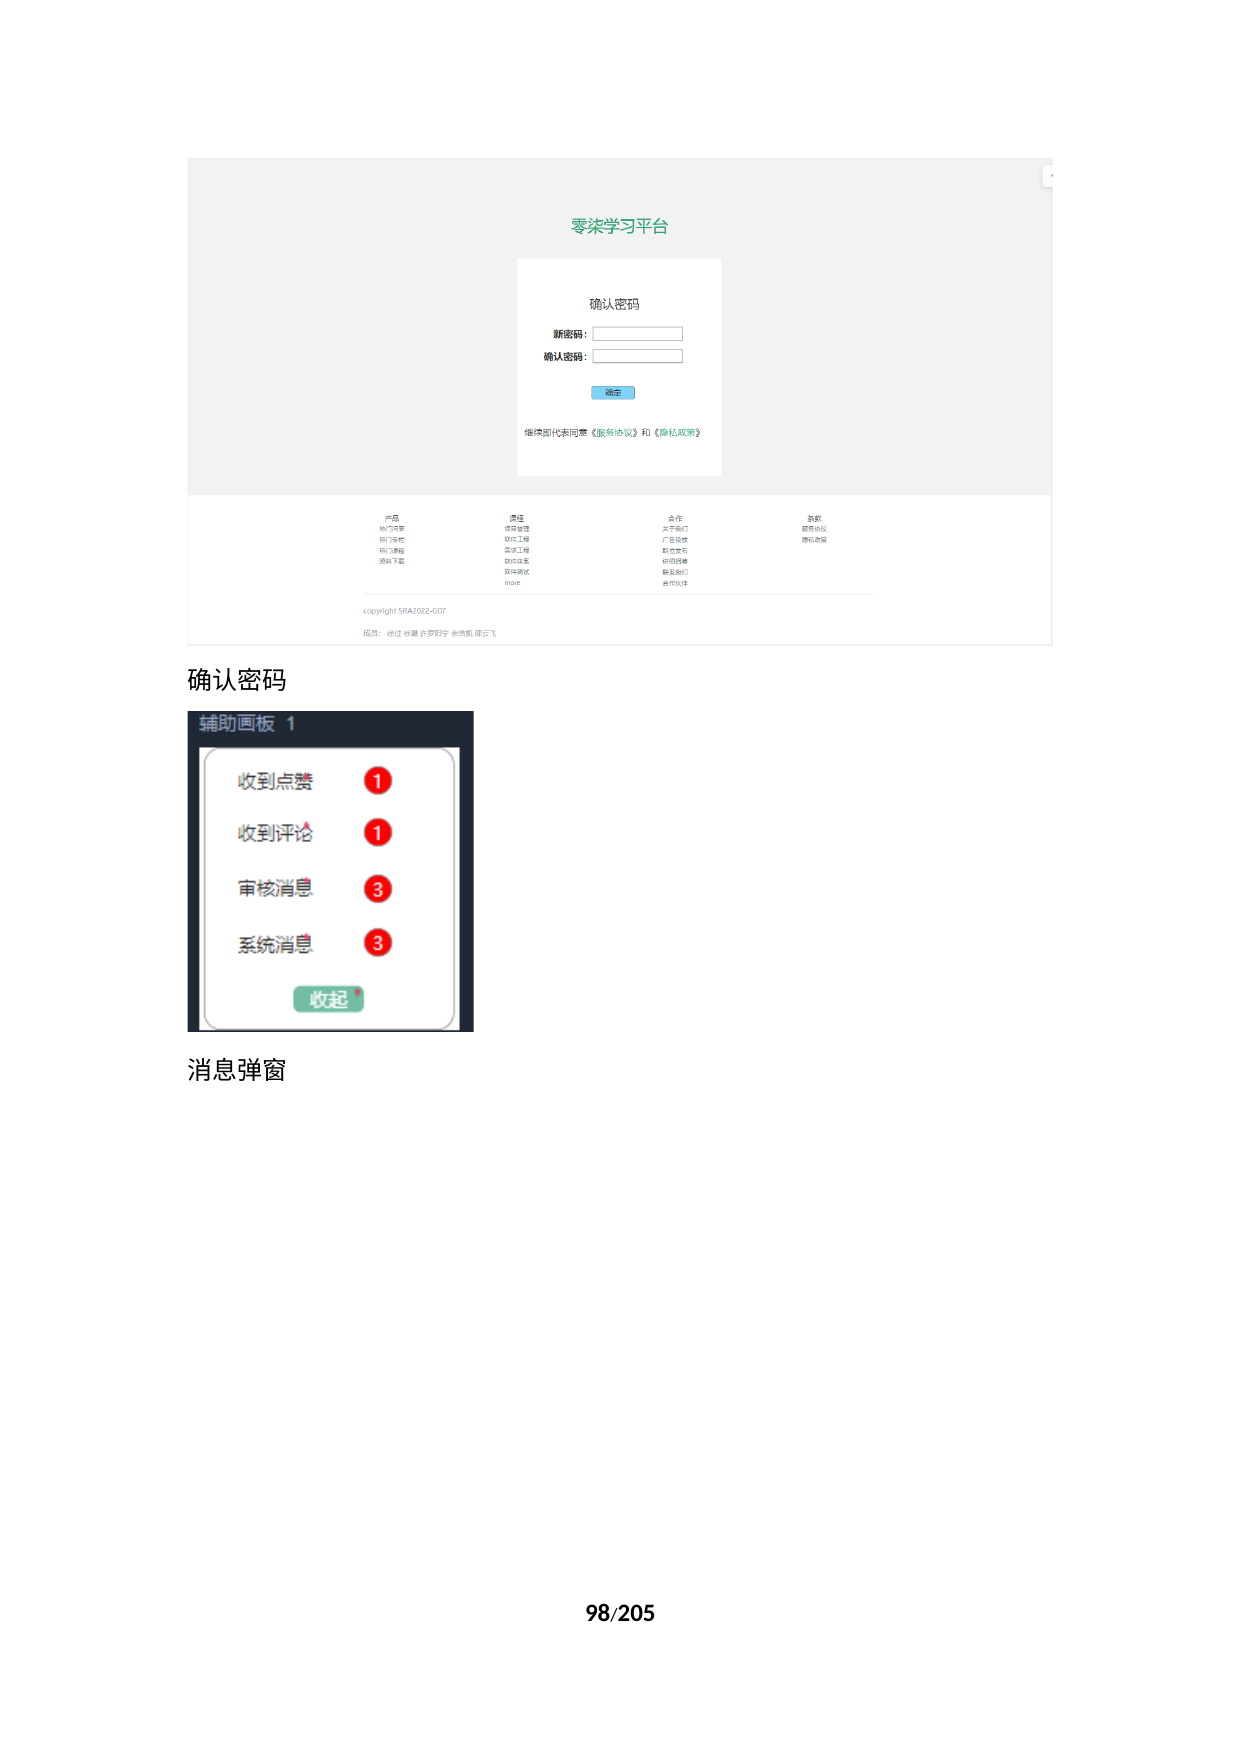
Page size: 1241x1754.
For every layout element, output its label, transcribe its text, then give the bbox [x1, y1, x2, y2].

text 确认密码 [187, 646, 1053, 711]
text 消息弹窗 [187, 1036, 1053, 1101]
